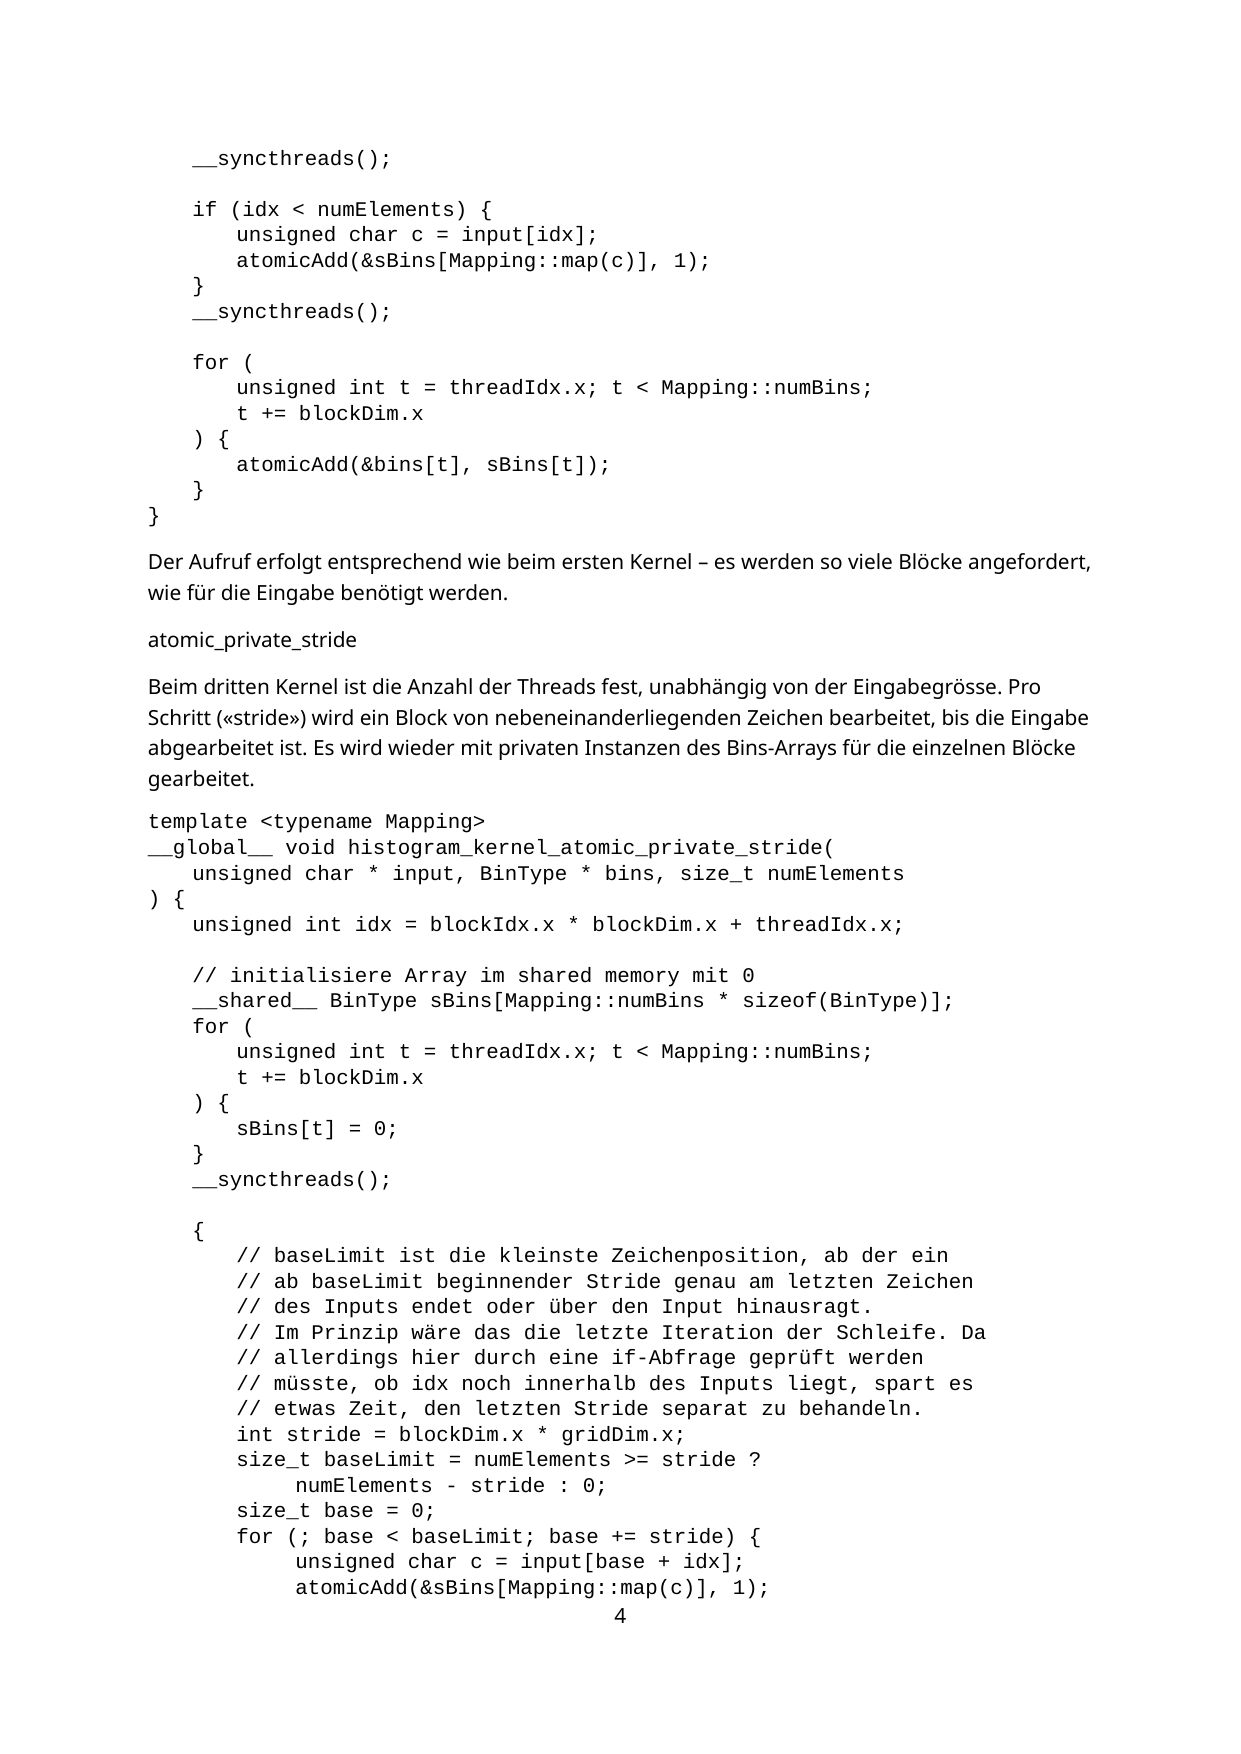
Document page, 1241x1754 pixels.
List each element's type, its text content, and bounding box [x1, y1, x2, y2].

text // allerdings hier durch eine if-Abfrage geprüft werden [148, 1347, 1093, 1371]
text unsigned char c = input[base + idx]; [148, 1552, 1093, 1575]
text __global__ void histogram_kernel_atomic_private_stride( [148, 837, 1093, 861]
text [148, 377, 1093, 401]
text unsigned char c = input[idx]; [148, 224, 1093, 248]
text } [148, 275, 1093, 299]
text Der Aufruf erfolgt entsprechend wie beim ersten Kernel – es werden so viele Blöcke angefordert, wie für die Eingabe benötigt werden. [148, 547, 1093, 606]
text template <typename Mapping> [148, 811, 1093, 835]
text __syncthreads(); [148, 148, 1093, 171]
text unsigned char * input, BinType * bins, size_t numElements [148, 862, 1093, 886]
text if (idx < numElements) { [148, 199, 1093, 222]
text for (; base < baseLimit; base += stride) { [148, 1526, 1093, 1550]
text __syncthreads(); [148, 301, 1093, 324]
text atomicAdd(&bins[t], sBins[t]); [148, 454, 1093, 477]
text // des Inputs endet oder über den Input hinausragt. [148, 1296, 1093, 1320]
text // Im Prinzip wäre das die letzte Iteration der Schleife. Da [148, 1322, 1093, 1346]
text } [148, 1143, 1093, 1167]
text unsigned int t = threadIdx.x; t < Mapping::numBins; [148, 1041, 1093, 1065]
text // ab baseLimit beginnender Stride genau am letzten Zeichen [148, 1271, 1093, 1294]
text Beim dritten Kernel ist die Anzahl der Threads fest, unabhängig von der Eingabegrösse. Pro Schritt («stride») wird ein Block von nebeneinanderliegenden Zeichen bearbeitet, bis die Eingabe abgearbeitet ist. Es wird wieder mit privaten Instanzen des Bins-Arrays für die einzelnen Blöcke gearbeitet. [148, 672, 1093, 793]
text int stride = blockDim.x * gridDim.x; [148, 1424, 1093, 1448]
text atomic_private_stride [148, 625, 1093, 653]
text for ( [148, 1016, 1093, 1039]
text __syncthreads(); [148, 1169, 1093, 1192]
text { [148, 1220, 1093, 1243]
text __shared__ BinType sBins[Mapping::numBins * sizeof(BinType)]; [148, 990, 1093, 1014]
text atomicAdd(&sBins[Mapping::map(c)], 1); [148, 1577, 1093, 1601]
text // etwas Zeit, den letzten Stride separat zu behandeln. [148, 1398, 1093, 1422]
text } [148, 505, 1093, 528]
text t += blockDim.x [148, 403, 1093, 426]
text numElements - stride : 0; [148, 1475, 1093, 1499]
text size_t base = 0; [148, 1501, 1093, 1524]
text // müsste, ob idx noch innerhalb des Inputs liegt, spart es [148, 1373, 1093, 1397]
text sBins[t] = 0; [148, 1118, 1093, 1141]
text // initialisiere Array im shared memory mit 0 [148, 964, 1093, 988]
text size_t baseLimit = numElements >= stride ? [148, 1449, 1093, 1473]
text // baseLimit ist die kleinste Zeichenposition, ab der ein [148, 1245, 1093, 1269]
text unsigned int idx = blockIdx.x * blockDim.x + threadIdx.x; [148, 913, 1093, 937]
text } [148, 479, 1093, 503]
text ) { [148, 888, 1093, 912]
text t += blockDim.x [148, 1067, 1093, 1090]
text ) { [148, 428, 1093, 452]
text ) { [148, 1092, 1093, 1116]
text atomicAdd(&sBins[Mapping::map(c)], 1); [148, 250, 1093, 273]
text for ( [148, 352, 1093, 375]
